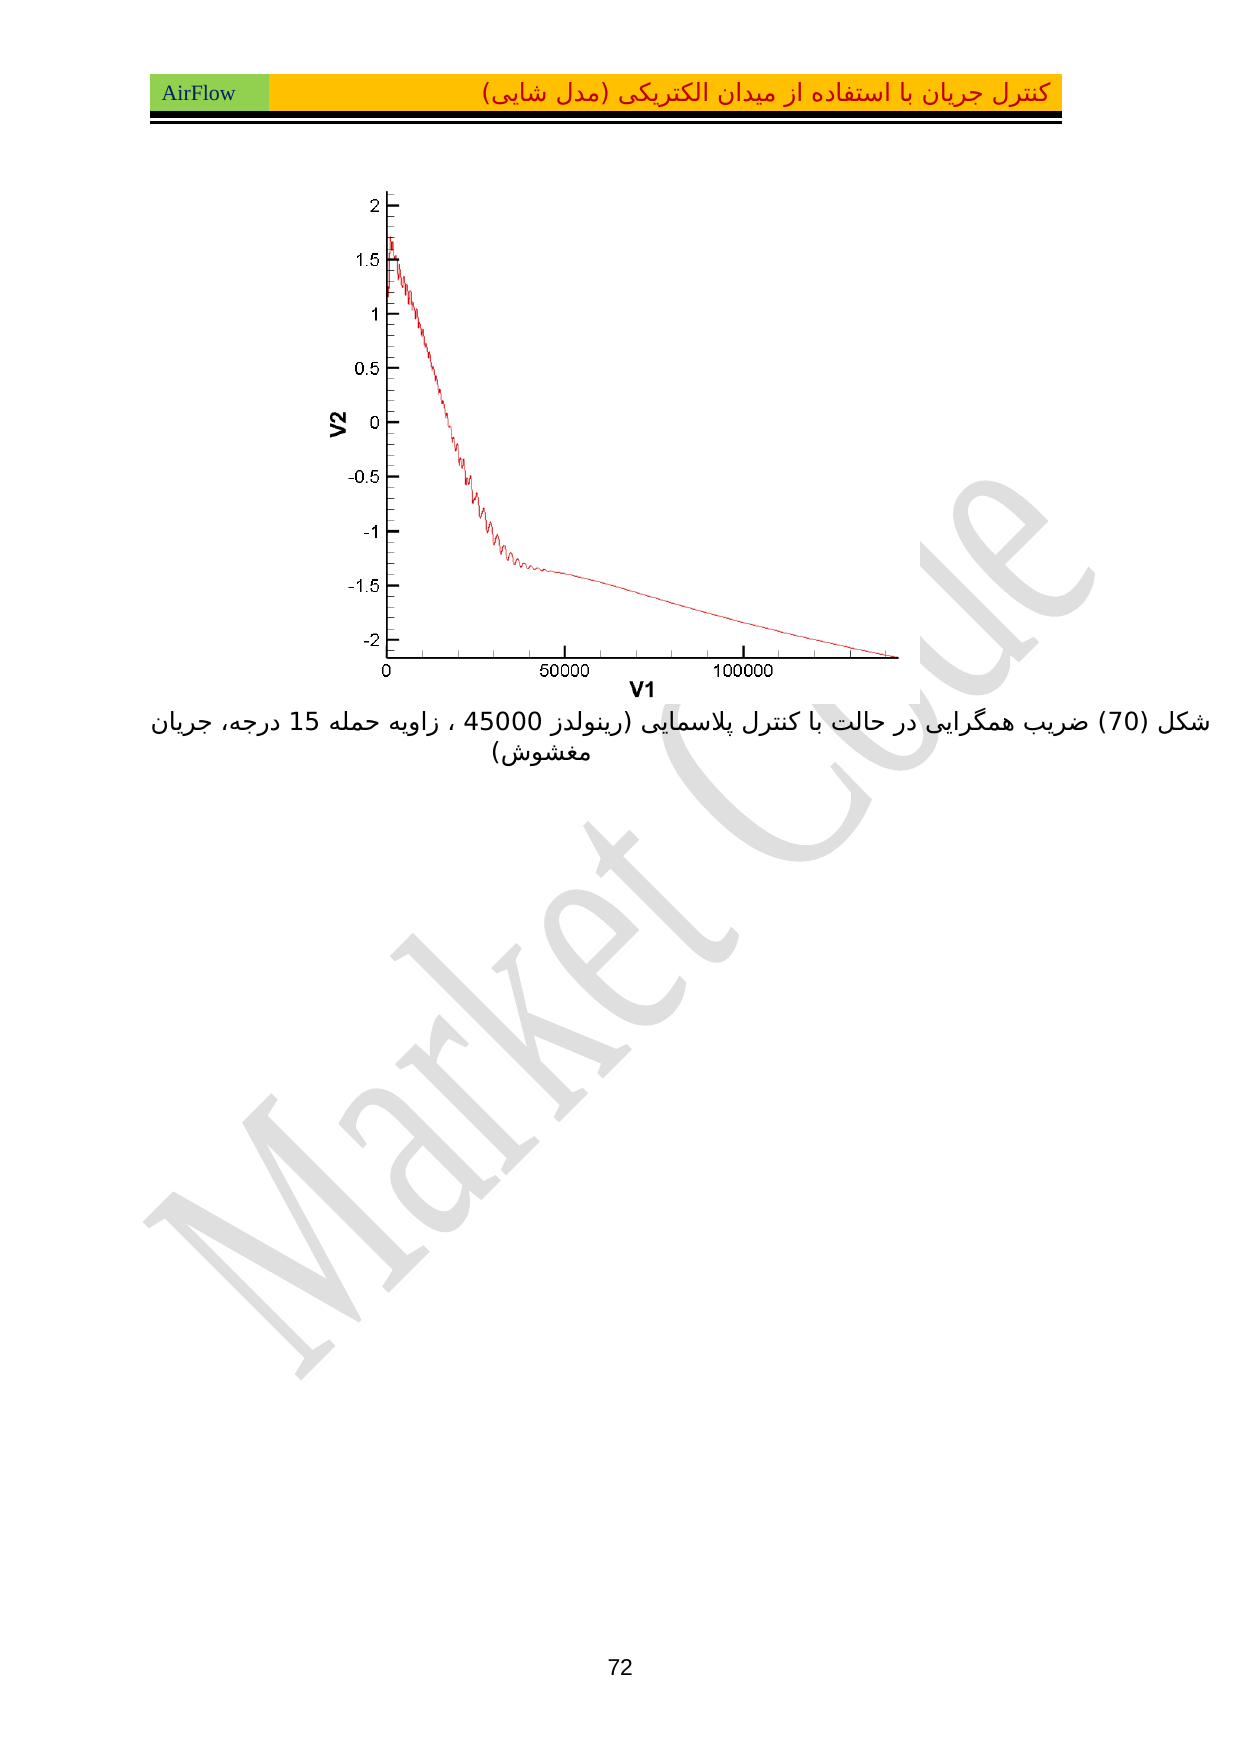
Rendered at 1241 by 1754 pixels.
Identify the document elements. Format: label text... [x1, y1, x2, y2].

picture [319, 188, 920, 704]
text ضریب همگرایی در حالت با کنترل پلاسمایی (رینولدز 45000 ، زاویه حمله 15 درجه، جریان مغشوش) [150, 707, 1090, 766]
